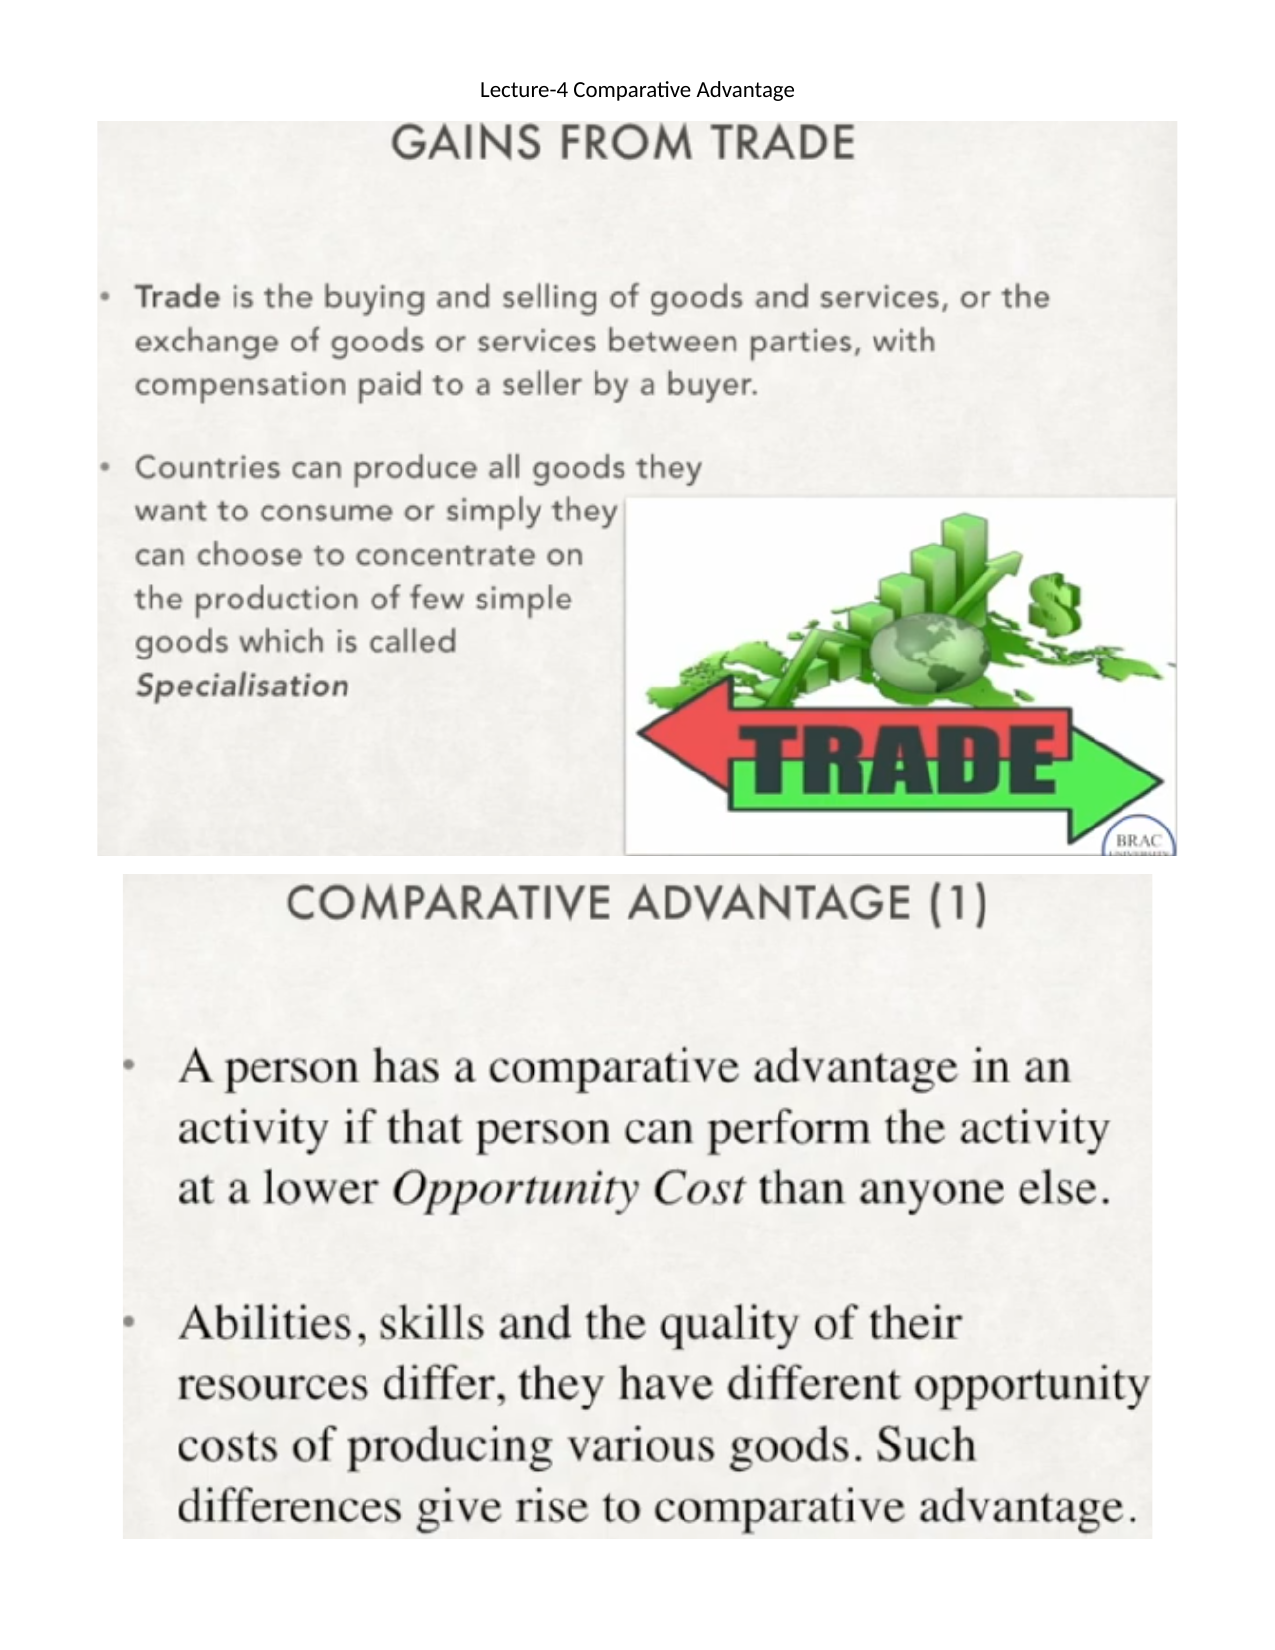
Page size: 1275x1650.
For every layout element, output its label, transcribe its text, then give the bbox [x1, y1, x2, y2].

picture [122, 874, 1153, 1539]
text Lecture-4 Comparative Advantage [30, 75, 1245, 103]
picture [97, 121, 1178, 856]
